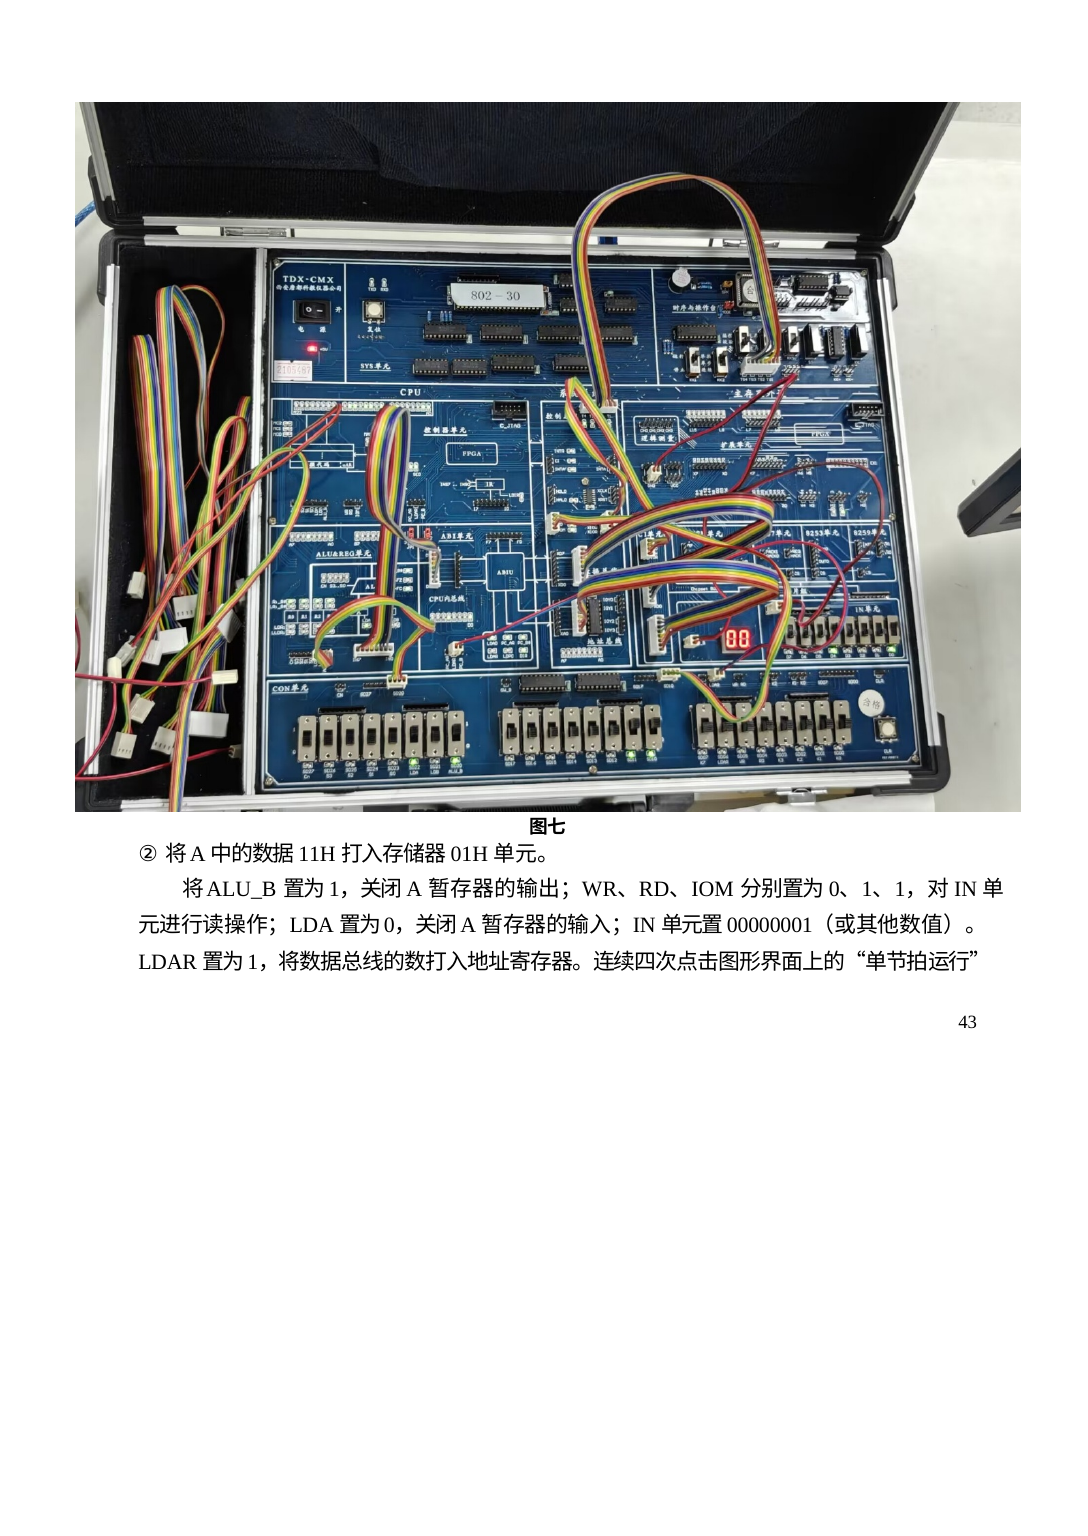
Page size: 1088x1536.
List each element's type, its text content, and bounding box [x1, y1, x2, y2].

text 图七 [75, 812, 1021, 839]
text 将 ALU_B 置为 1，关闭 A 暂存器的输出；WR、RD、IOM 分别置为 0、1、1，对 IN 单元进行读操作；LDA 置为 0，关闭 A 暂存器的输入；IN 单元置 00000001（或其他数值）。LDAR 置为 1，将数据总线的数打入地址寄存器。连续四次点击图形界面上的“单节拍运行” [138, 871, 1010, 976]
text ② 将 A 中的数据 11H 打入存储器 01H 单元。 [138, 839, 1021, 867]
picture [75, 102, 1021, 812]
text 43 [75, 1011, 977, 1032]
